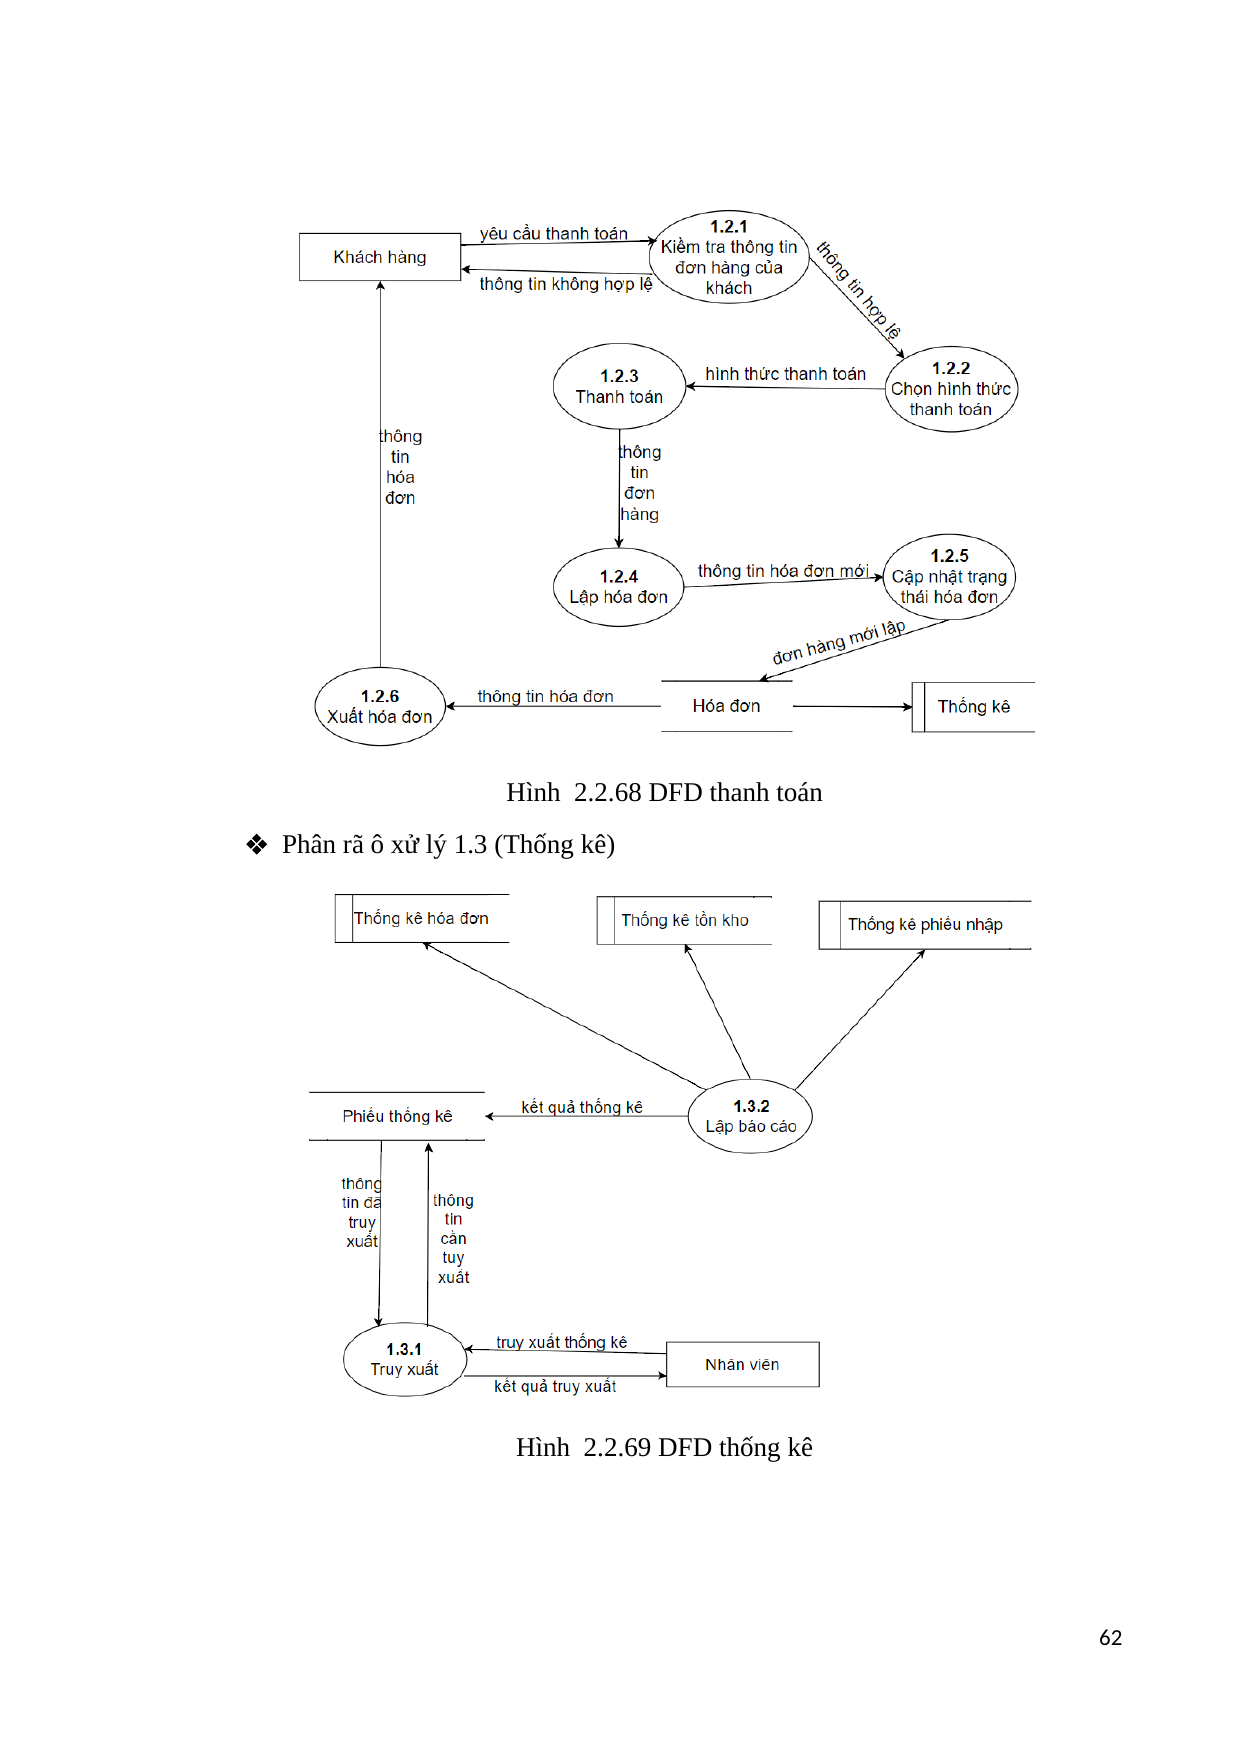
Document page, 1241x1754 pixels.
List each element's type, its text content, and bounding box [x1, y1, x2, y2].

list Phân rã ô xử lý 1.3 (Thống kê) [244, 828, 1122, 860]
picture [285, 206, 1044, 750]
picture [290, 881, 1039, 1405]
